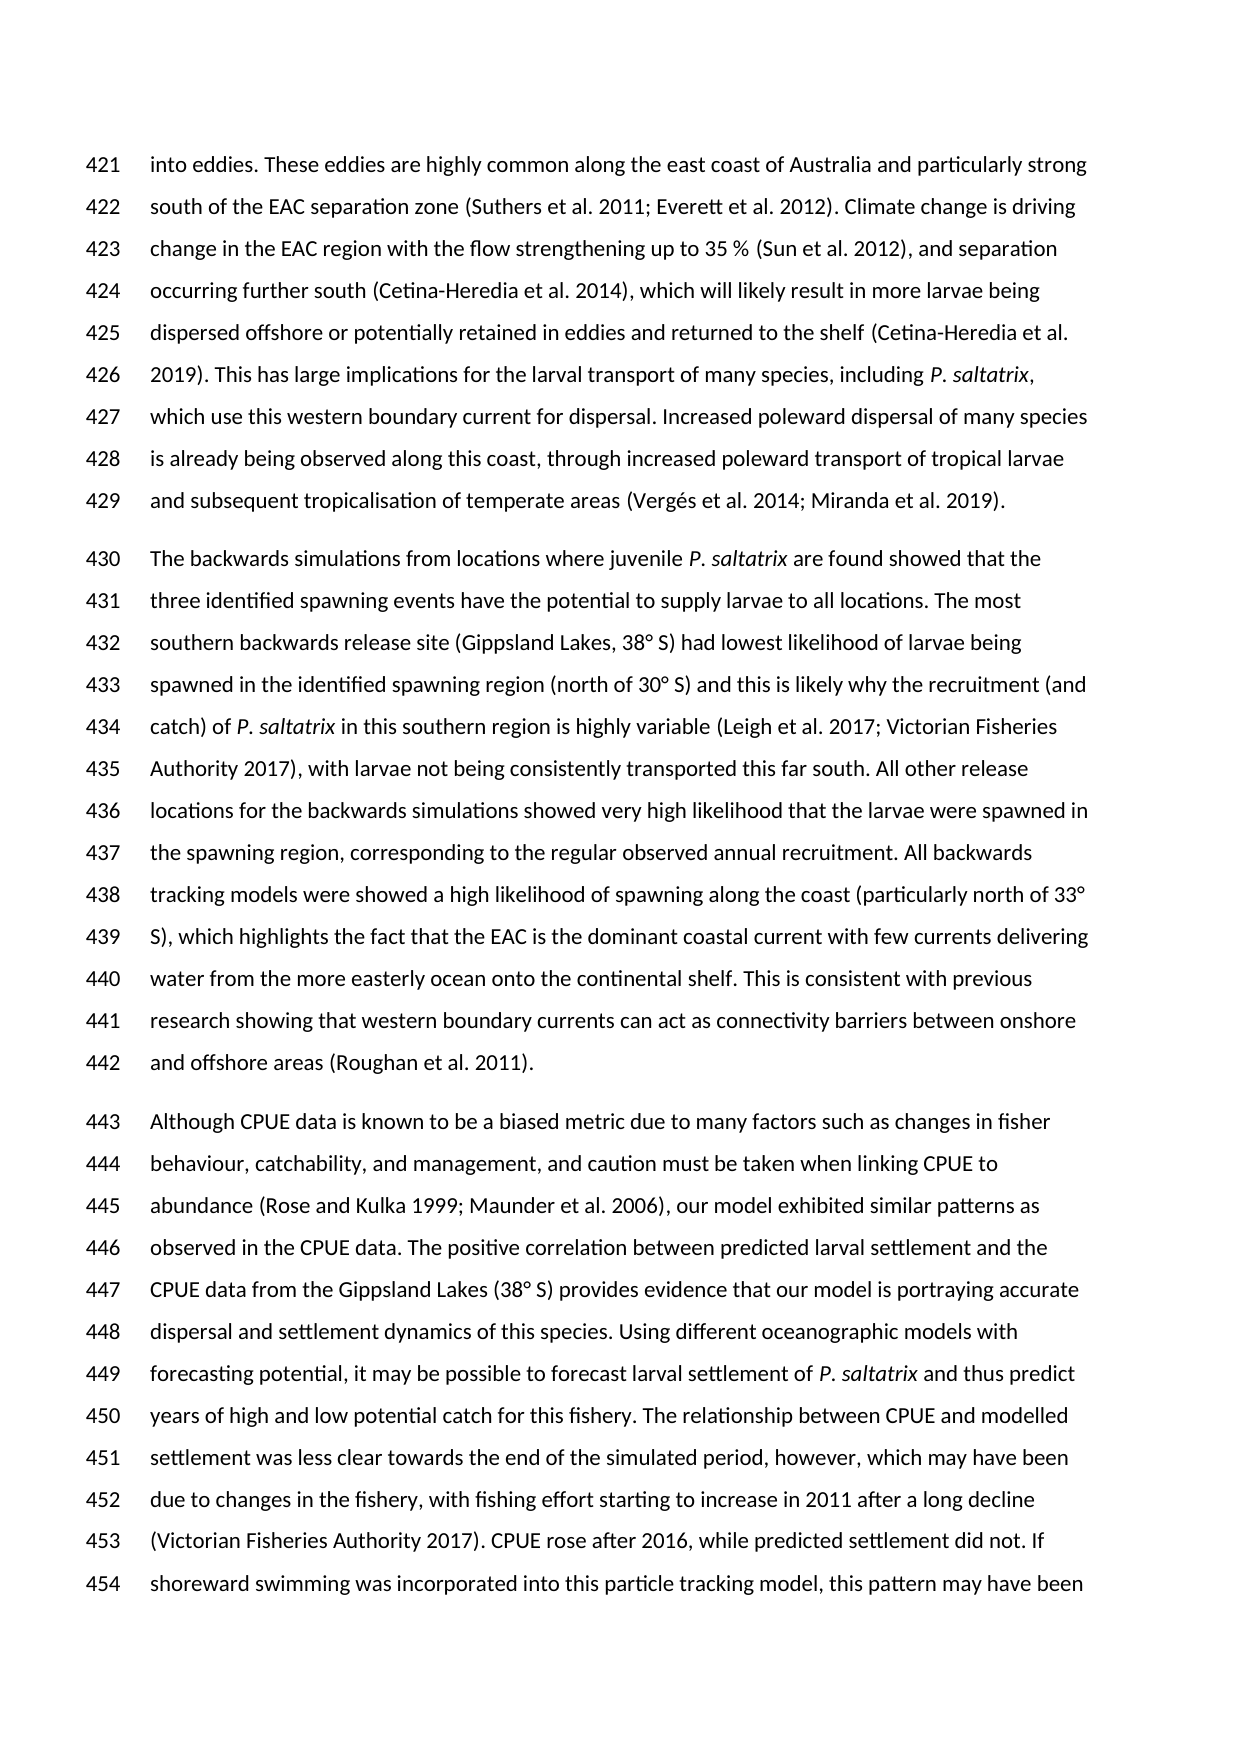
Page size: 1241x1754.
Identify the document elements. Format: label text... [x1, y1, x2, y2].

text The backwards simulations from locations where juvenile P. saltatrix are found showed that the three identified spawning events have the potential to supply larvae to all locations. The most southern backwards release site (Gippsland Lakes, 38° S) had lowest likelihood of larvae being spawned in the identified spawning region (north of 30° S) and this is likely why the recruitment (and catch) of P. saltatrix in this southern region is highly variable (Leigh et al. 2017; Victorian Fisheries Authority 2017), with larvae not being consistently transported this far south. All other release locations for the backwards simulations showed very high likelihood that the larvae were spawned in the spawning region, corresponding to the regular observed annual recruitment. All backwards tracking models were showed a high likelihood of spawning along the coast (particularly north of 33° S), which highlights the fact that the EAC is the dominant coastal current with few currents delivering water from the more easterly ocean onto the continental shelf. This is consistent with previous research showing that western boundary currents can act as connectivity barriers between onshore and offshore areas (Roughan et al. 2011). [150, 544, 1090, 1076]
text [150, 1107, 1090, 1597]
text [150, 150, 1090, 514]
